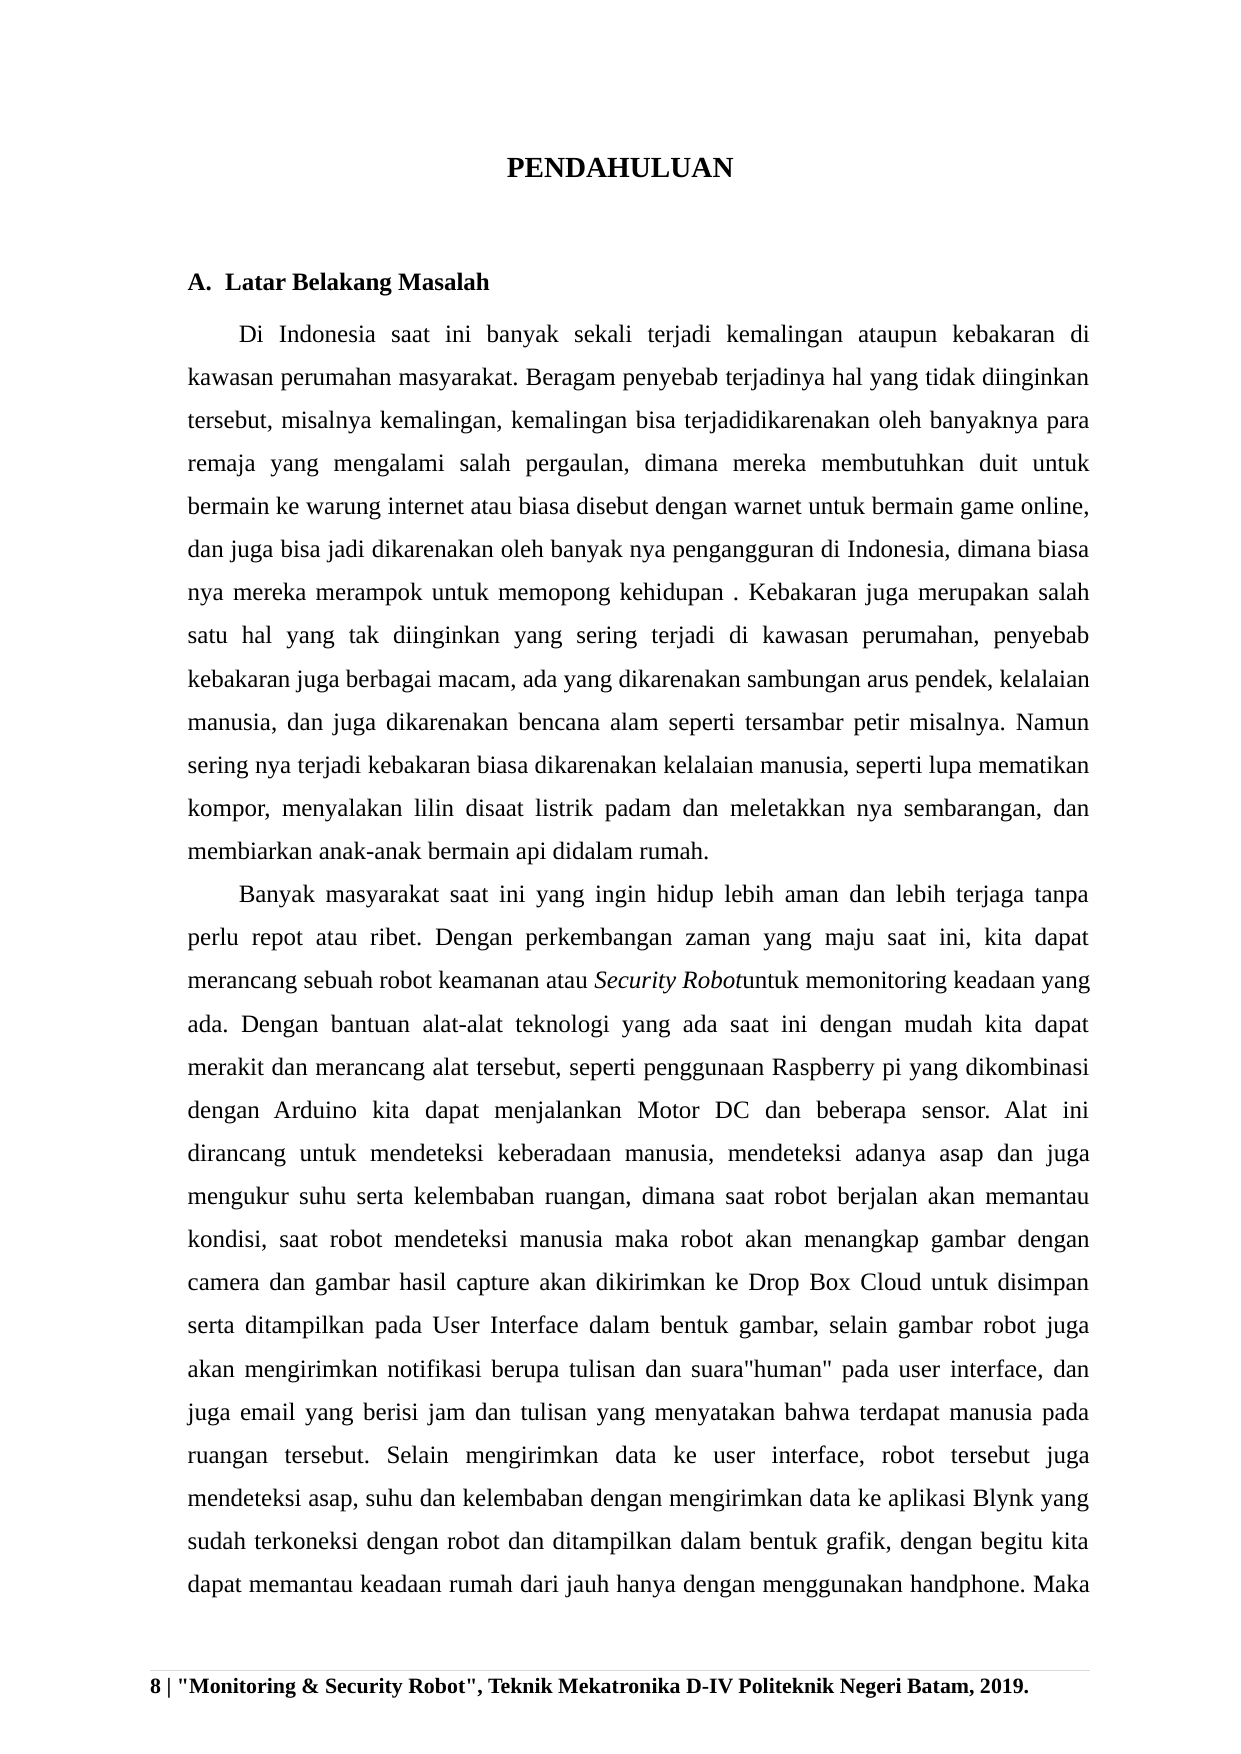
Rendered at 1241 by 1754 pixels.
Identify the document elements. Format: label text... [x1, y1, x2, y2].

text Di Indonesia saat ini banyak sekali terjadi kemalingan ataupun kebakaran di kawasan perumahan masyarakat. Beragam penyebab terjadinya hal yang tidak diinginkan tersebut, misalnya kemalingan, kemalingan bisa terjadidikarenakan oleh banyaknya para remaja yang mengalami salah pergaulan, dimana mereka membutuhkan duit untuk bermain ke warung internet atau biasa disebut dengan warnet untuk bermain game online, dan juga bisa jadi dikarenakan oleh banyak nya pengangguran di Indonesia, dimana biasa nya mereka merampok untuk memopong kehidupan . Kebakaran juga merupakan salah satu hal yang tak diinginkan yang sering terjadi di kawasan perumahan, penyebab kebakaran juga berbagai macam, ada yang dikarenakan sambungan arus pendek, kelalaian manusia, dan juga dikarenakan bencana alam seperti tersambar petir misalnya. Namun sering nya terjadi kebakaran biasa dikarenakan kelalaian manusia, seperti lupa mematikan kompor, menyalakan lilin disaat listrik padam dan meletakkan nya sembarangan, dan membiarkan anak-anak bermain api didalam rumah. [150, 319, 1090, 865]
subtitle PENDAHULUAN [150, 150, 1090, 183]
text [150, 879, 1090, 1598]
subtitle Latar Belakang Masalah [187, 267, 1090, 296]
